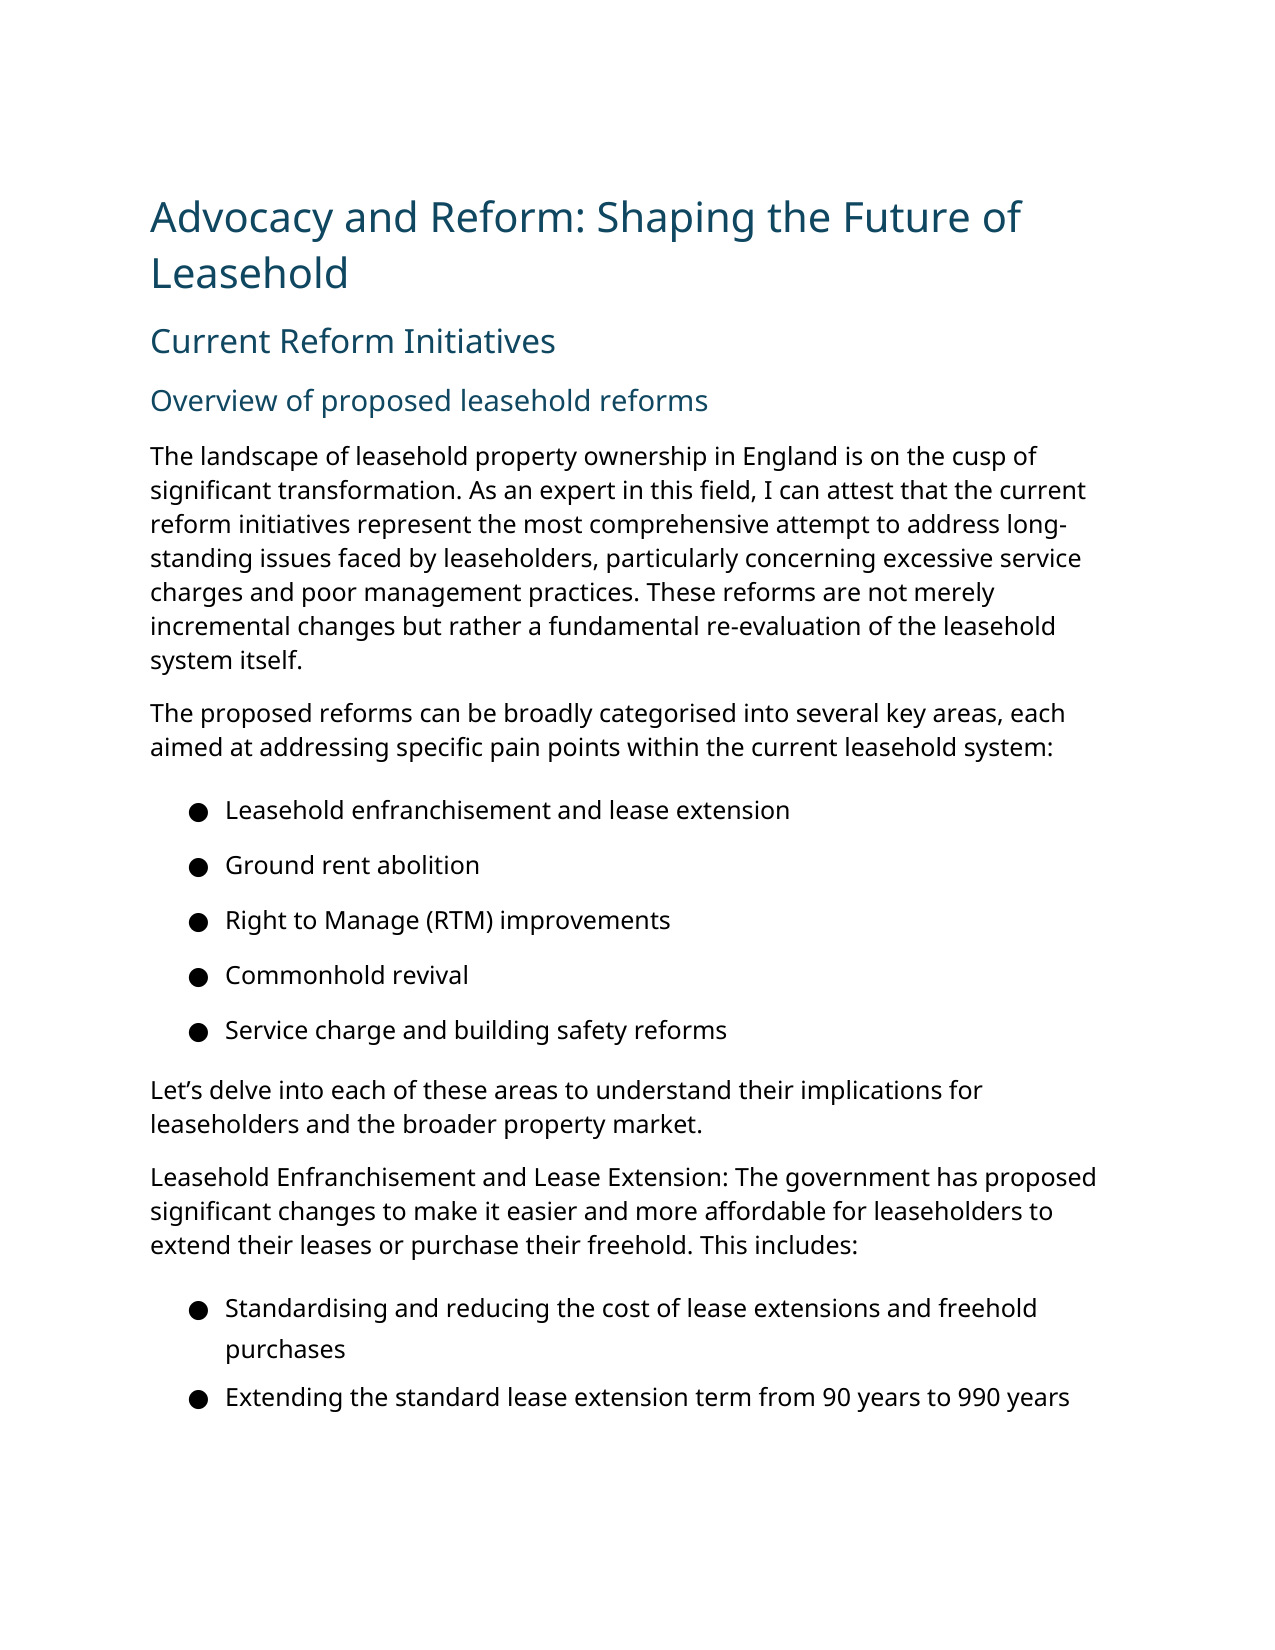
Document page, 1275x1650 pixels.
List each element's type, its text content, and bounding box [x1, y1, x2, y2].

text The proposed reforms can be broadly categorised into several key areas, each aimed at addressing specific pain points within the current leasehold system: [150, 695, 1125, 763]
list Leasehold enfranchisement and lease extension [187, 782, 1125, 833]
list Right to Manage (RTM) improvements [187, 892, 1125, 943]
list Extending the standard lease extension term from 90 years to 990 years [187, 1369, 1125, 1420]
subtitle Advocacy and Reform: Shaping the Future of Leasehold [150, 187, 1125, 301]
list Standardising and reducing the cost of lease extensions and freehold purchases [187, 1280, 1125, 1365]
text Leasehold Enfranchisement and Lease Extension: The government has proposed significant changes to make it easier and more affordable for leaseholders to extend their leases or purchase their freehold. This includes: [150, 1159, 1125, 1261]
list Ground rent abolition [187, 837, 1125, 888]
subtitle Current Reform Initiatives [150, 318, 1125, 363]
text Let’s delve into each of these areas to understand their implications for leaseholders and the broader property market. [150, 1072, 1125, 1140]
text The landscape of leasehold property ownership in England is on the cusp of significant transformation. As an expert in this field, I can attest that the current reform initiatives represent the most comprehensive attempt to address long-standing issues faced by leaseholders, particularly concerning excessive service charges and poor management practices. These reforms are not merely incremental changes but rather a fundamental re-evaluation of the leasehold system itself. [150, 438, 1125, 677]
subtitle Overview of proposed leasehold reforms [150, 380, 1125, 419]
list Service charge and building safety reforms [187, 1002, 1125, 1053]
list Commonhold revival [187, 947, 1125, 998]
